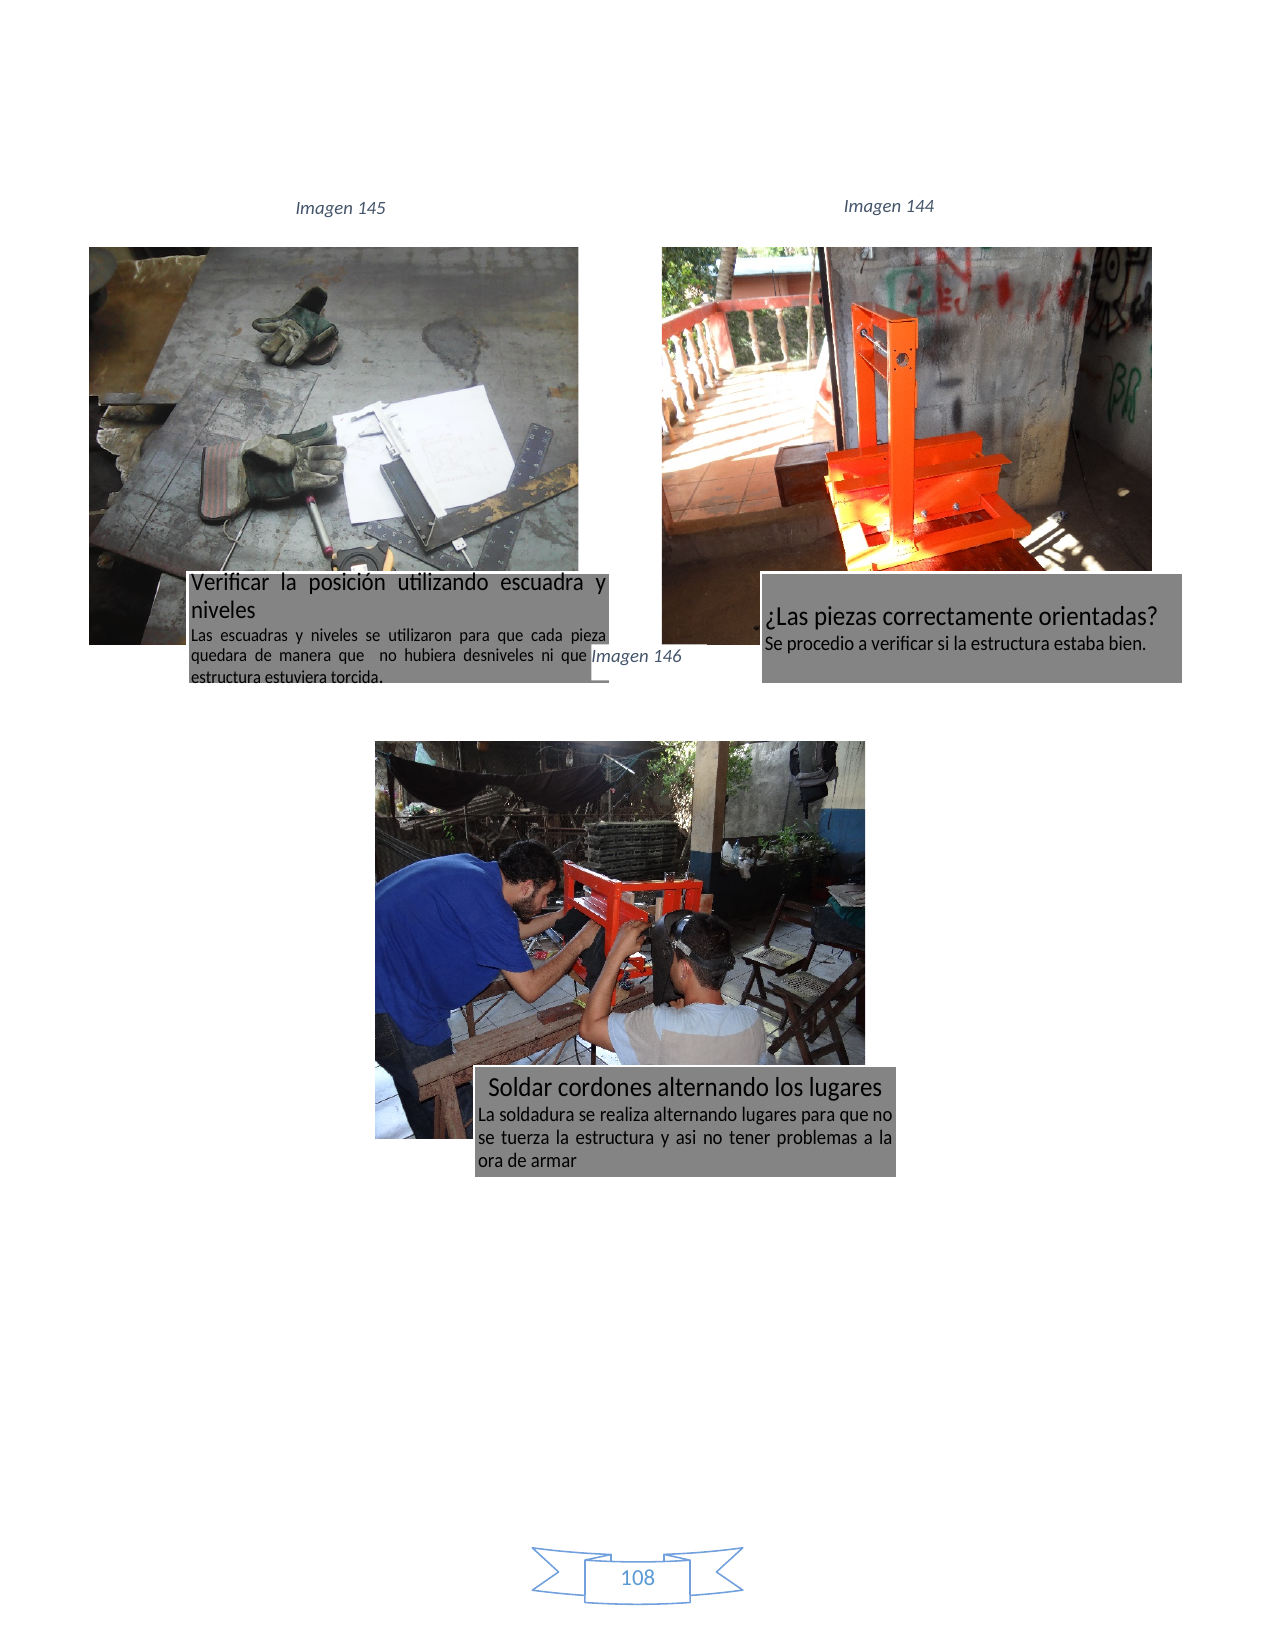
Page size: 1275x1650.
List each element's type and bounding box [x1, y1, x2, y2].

picture [89, 247, 579, 645]
picture [375, 741, 866, 1139]
picture [661, 247, 1152, 645]
